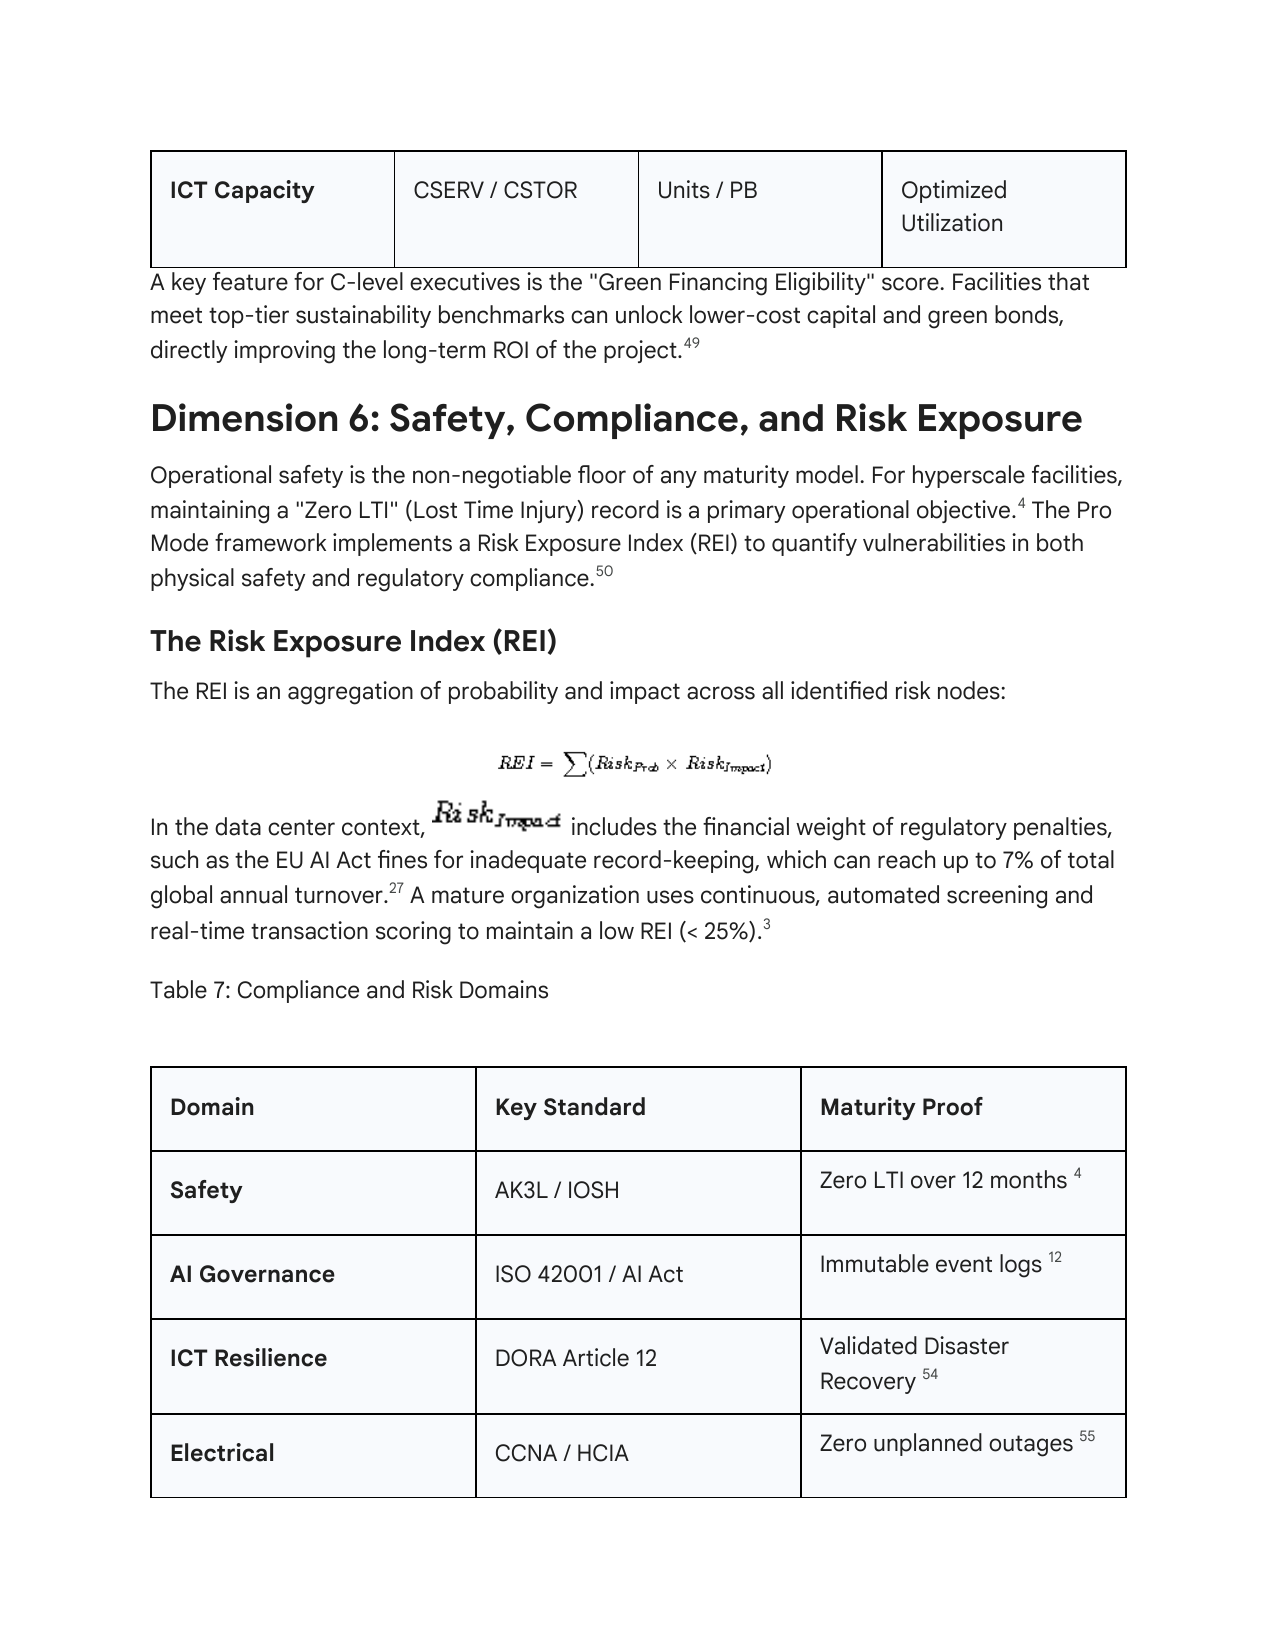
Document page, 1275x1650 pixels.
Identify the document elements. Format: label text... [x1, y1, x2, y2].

subtitle Dimension 6: Safety, Compliance, and Risk Exposure [150, 395, 1125, 442]
picture [150, 735, 1119, 795]
table_header Domain [152, 1068, 475, 1150]
text Operational safety is the non-negotiable floor of any maturity model. For hyperscale facilities, maintaining a "Zero LTI" (Lost Time Injury) record is a primary operational objective.4 The Pro Mode framework implements a Risk Exposure Index (REI) to quantify vulnerabilities in both physical safety and regulatory compliance.50 [150, 461, 1125, 594]
picture [432, 797, 565, 836]
table_cell Safety [152, 1152, 475, 1234]
table_cell Optimized Utilization [883, 152, 1125, 267]
table_cell Validated Disaster Recovery 54 [802, 1320, 1125, 1413]
table_header Key Standard [477, 1068, 800, 1150]
text The REI is an aggregation of probability and impact across all identified risk nodes: [150, 677, 1125, 706]
table_cell ICT Capacity [152, 152, 394, 267]
table_cell DORA Article 12 [477, 1320, 800, 1413]
table_cell Zero LTI over 12 months 4 [802, 1152, 1125, 1234]
table_cell Electrical [152, 1415, 475, 1497]
table_cell ISO 42001 / AI Act [477, 1236, 800, 1318]
subtitle The Risk Exposure Index (REI) [150, 623, 1125, 660]
text Table 7: Compliance and Risk Domains [150, 976, 1125, 1004]
table_cell CSERV / CSTOR [395, 152, 638, 267]
table_cell AK3L / IOSH [477, 1152, 800, 1234]
text A key feature for C-level executives is the "Green Financing Eligibility" score. Facilities that meet top-tier sustainability benchmarks can unlock lower-cost capital and green bonds, directly improving the long-term ROI of the project.49 [150, 268, 1125, 365]
table_cell Immutable event logs 12 [802, 1236, 1125, 1318]
table_cell ICT Resilience [152, 1320, 475, 1413]
table_cell Zero unplanned outages 55 [802, 1415, 1125, 1497]
table_cell Units / PB [639, 152, 881, 267]
text In the data center context, includes the financial weight of regulatory penalties, such as the EU AI Act fines for inadequate record-keeping, which can reach up to 7% of total global annual turnover.27 A mature organization uses continuous, automated screening and real-time transaction scoring to maintain a low REI (< 25%).3 [150, 798, 1125, 946]
table_header Maturity Proof [802, 1068, 1125, 1150]
table_cell AI Governance [152, 1236, 475, 1318]
table_cell CCNA / HCIA [477, 1415, 800, 1497]
